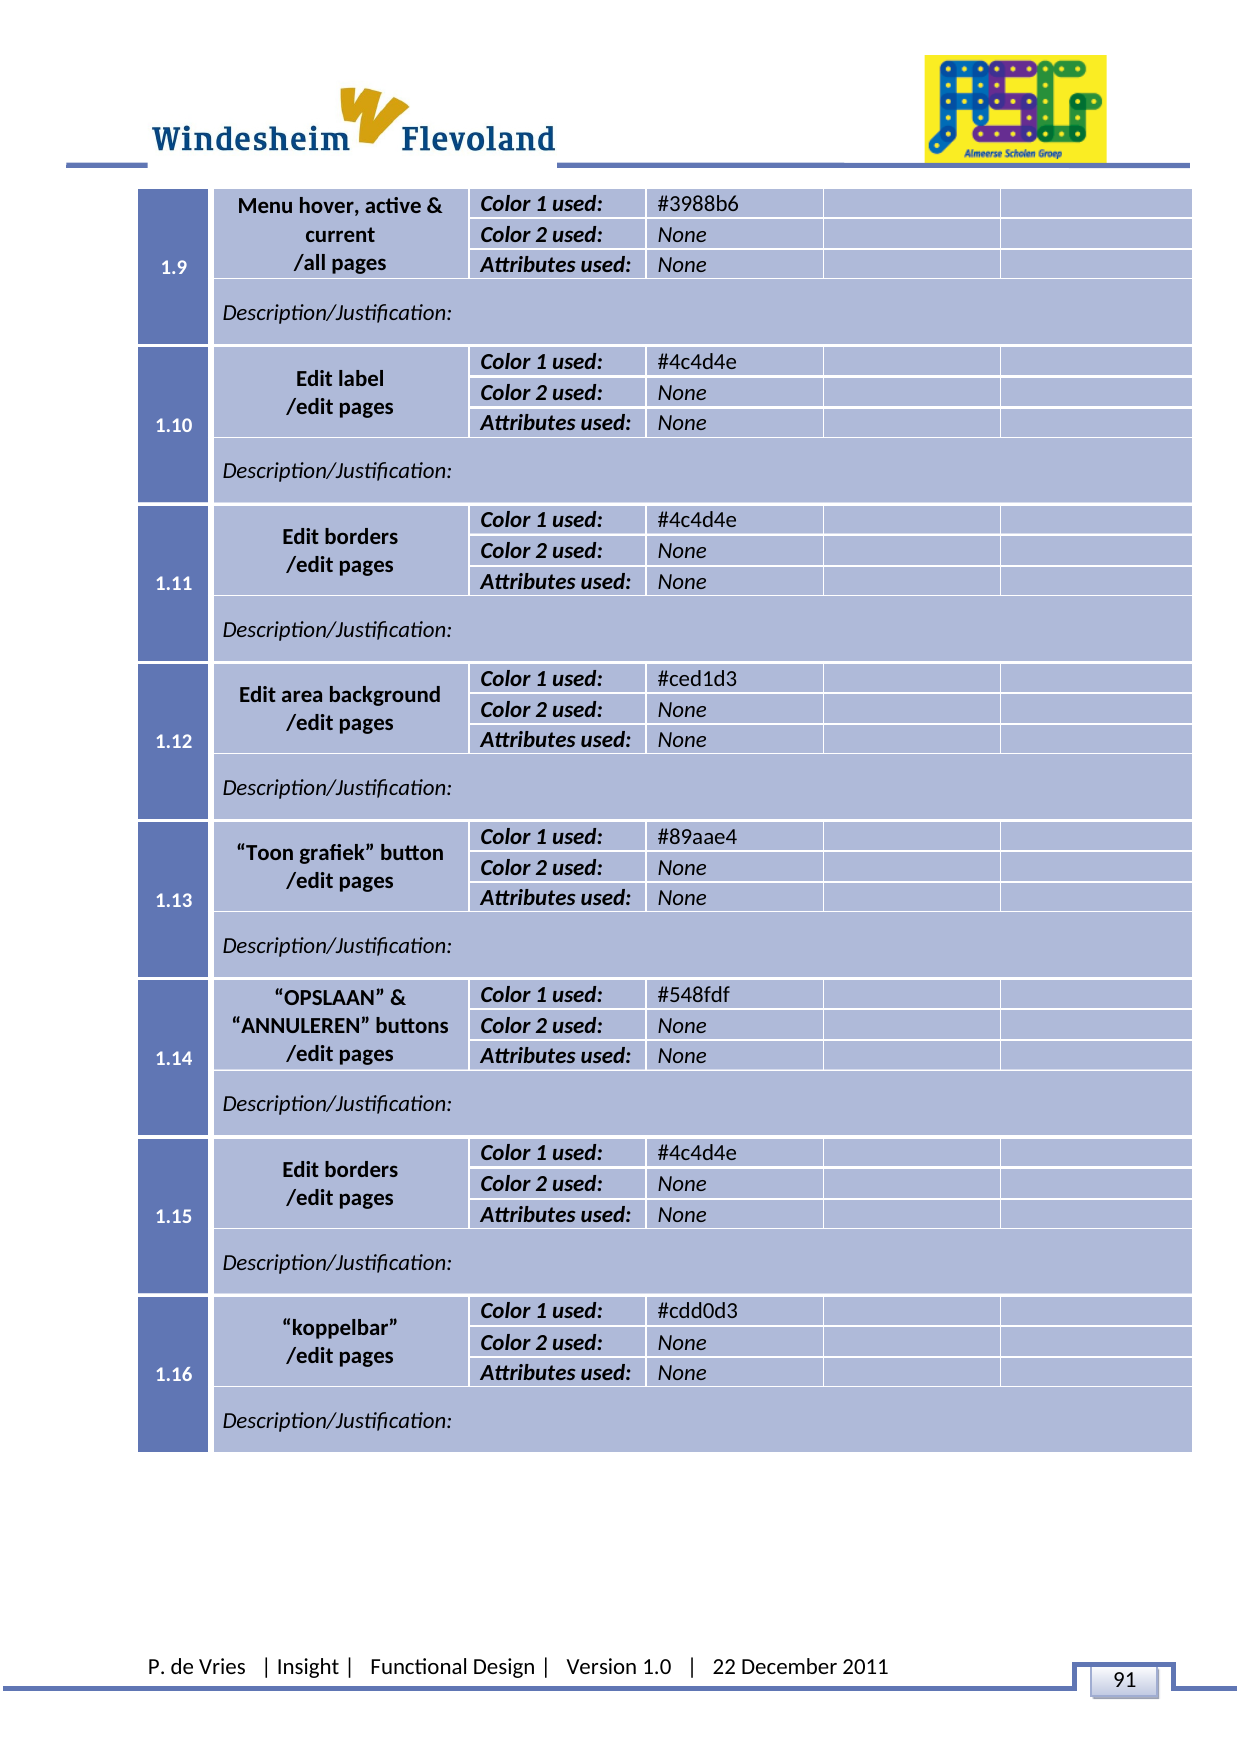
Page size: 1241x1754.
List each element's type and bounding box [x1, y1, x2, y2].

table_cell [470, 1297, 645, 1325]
picture [147, 73, 557, 186]
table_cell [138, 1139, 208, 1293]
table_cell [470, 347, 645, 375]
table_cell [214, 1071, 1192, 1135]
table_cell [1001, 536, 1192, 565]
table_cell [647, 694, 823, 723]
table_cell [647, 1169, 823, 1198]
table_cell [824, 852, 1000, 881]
picture [924, 55, 1107, 162]
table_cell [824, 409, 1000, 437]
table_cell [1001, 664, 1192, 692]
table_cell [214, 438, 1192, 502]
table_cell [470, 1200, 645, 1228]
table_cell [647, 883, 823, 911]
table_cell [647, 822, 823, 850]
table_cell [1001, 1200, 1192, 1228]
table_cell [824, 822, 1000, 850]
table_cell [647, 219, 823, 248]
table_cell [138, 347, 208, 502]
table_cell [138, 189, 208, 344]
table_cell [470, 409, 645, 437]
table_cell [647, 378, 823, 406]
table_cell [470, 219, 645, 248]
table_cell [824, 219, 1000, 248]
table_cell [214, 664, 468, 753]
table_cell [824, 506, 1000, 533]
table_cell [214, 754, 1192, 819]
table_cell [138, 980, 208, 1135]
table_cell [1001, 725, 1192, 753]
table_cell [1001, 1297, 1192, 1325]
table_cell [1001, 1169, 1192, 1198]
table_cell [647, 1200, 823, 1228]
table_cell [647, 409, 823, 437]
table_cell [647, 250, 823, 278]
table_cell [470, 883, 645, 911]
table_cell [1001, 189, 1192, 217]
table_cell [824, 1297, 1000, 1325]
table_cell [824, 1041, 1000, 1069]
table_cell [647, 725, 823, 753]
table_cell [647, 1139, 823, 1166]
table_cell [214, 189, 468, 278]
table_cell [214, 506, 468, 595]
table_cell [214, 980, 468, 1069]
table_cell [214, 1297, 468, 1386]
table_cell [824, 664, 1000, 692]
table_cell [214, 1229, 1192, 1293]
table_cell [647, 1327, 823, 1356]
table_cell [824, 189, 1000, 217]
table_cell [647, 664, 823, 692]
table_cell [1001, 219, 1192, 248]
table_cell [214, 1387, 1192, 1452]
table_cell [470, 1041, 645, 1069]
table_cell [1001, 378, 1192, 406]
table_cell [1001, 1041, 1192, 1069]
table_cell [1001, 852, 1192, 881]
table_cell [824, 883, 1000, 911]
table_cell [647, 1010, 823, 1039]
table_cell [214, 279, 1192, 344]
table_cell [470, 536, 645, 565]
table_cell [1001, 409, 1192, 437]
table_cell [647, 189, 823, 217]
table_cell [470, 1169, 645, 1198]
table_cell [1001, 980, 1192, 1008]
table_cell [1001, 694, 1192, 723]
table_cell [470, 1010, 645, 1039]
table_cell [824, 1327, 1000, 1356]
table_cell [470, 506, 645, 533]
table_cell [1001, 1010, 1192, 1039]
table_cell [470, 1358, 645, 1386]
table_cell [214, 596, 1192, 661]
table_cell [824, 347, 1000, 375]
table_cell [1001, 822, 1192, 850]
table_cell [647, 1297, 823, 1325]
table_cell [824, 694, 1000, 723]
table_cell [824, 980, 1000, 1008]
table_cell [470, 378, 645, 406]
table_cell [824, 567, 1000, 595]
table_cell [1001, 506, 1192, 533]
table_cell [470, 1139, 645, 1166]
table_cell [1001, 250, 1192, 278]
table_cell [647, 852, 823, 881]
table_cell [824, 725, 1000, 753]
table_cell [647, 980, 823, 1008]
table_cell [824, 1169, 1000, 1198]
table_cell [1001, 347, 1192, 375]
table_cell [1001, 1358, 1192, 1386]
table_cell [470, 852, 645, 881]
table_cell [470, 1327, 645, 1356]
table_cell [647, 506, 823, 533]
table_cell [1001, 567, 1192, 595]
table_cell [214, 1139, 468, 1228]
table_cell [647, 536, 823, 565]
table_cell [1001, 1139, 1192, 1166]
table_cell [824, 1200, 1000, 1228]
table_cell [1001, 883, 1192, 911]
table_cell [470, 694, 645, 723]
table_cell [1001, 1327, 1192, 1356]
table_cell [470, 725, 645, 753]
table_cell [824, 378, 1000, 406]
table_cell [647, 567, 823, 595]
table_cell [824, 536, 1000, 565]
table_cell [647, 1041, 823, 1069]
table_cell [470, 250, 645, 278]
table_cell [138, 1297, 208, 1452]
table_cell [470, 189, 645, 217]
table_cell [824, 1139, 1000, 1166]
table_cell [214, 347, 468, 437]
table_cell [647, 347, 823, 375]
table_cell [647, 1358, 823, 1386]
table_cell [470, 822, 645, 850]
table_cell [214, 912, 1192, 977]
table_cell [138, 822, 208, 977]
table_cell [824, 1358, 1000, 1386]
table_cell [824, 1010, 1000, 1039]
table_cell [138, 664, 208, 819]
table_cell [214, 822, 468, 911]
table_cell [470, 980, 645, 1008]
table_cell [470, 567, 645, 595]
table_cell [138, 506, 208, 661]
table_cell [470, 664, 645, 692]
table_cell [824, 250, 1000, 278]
